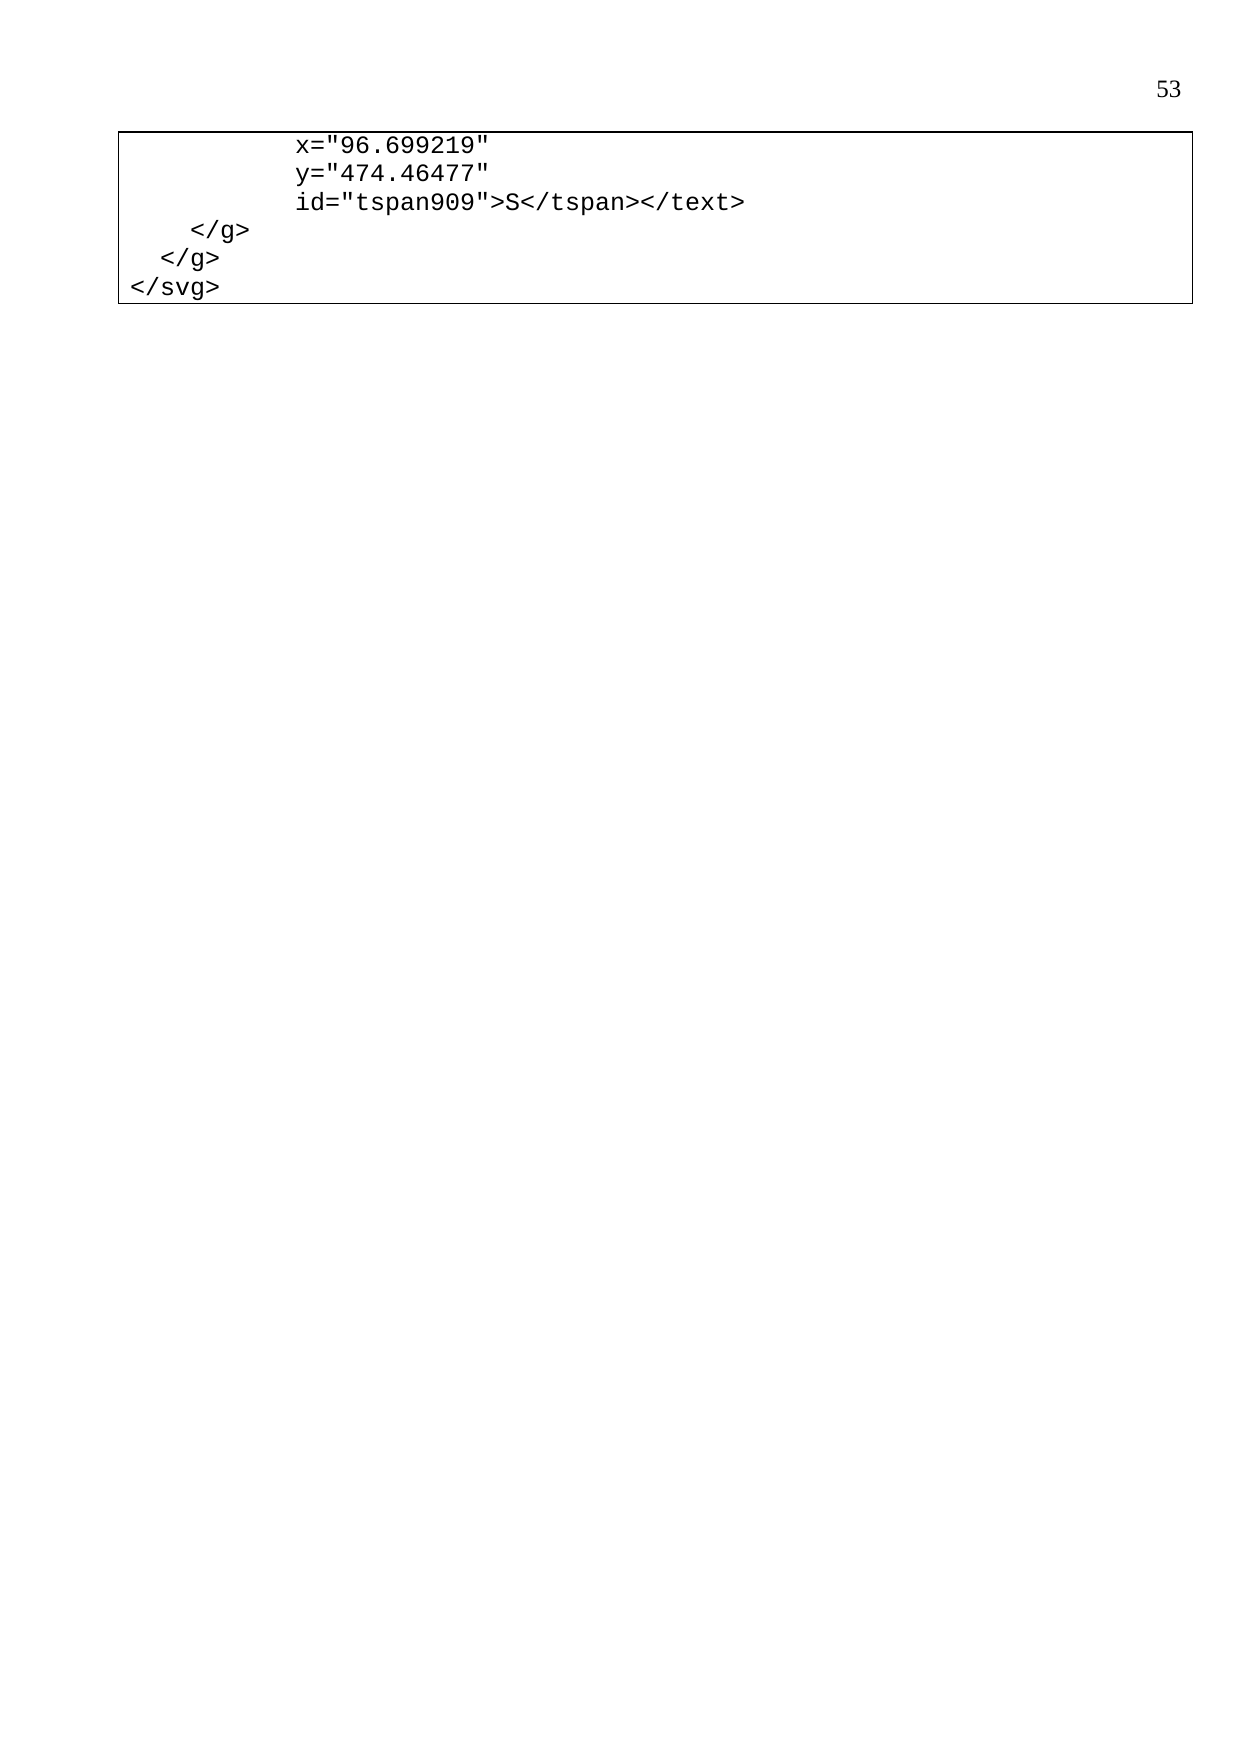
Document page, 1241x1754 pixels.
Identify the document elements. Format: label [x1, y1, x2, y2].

table_header [119, 133, 1192, 302]
